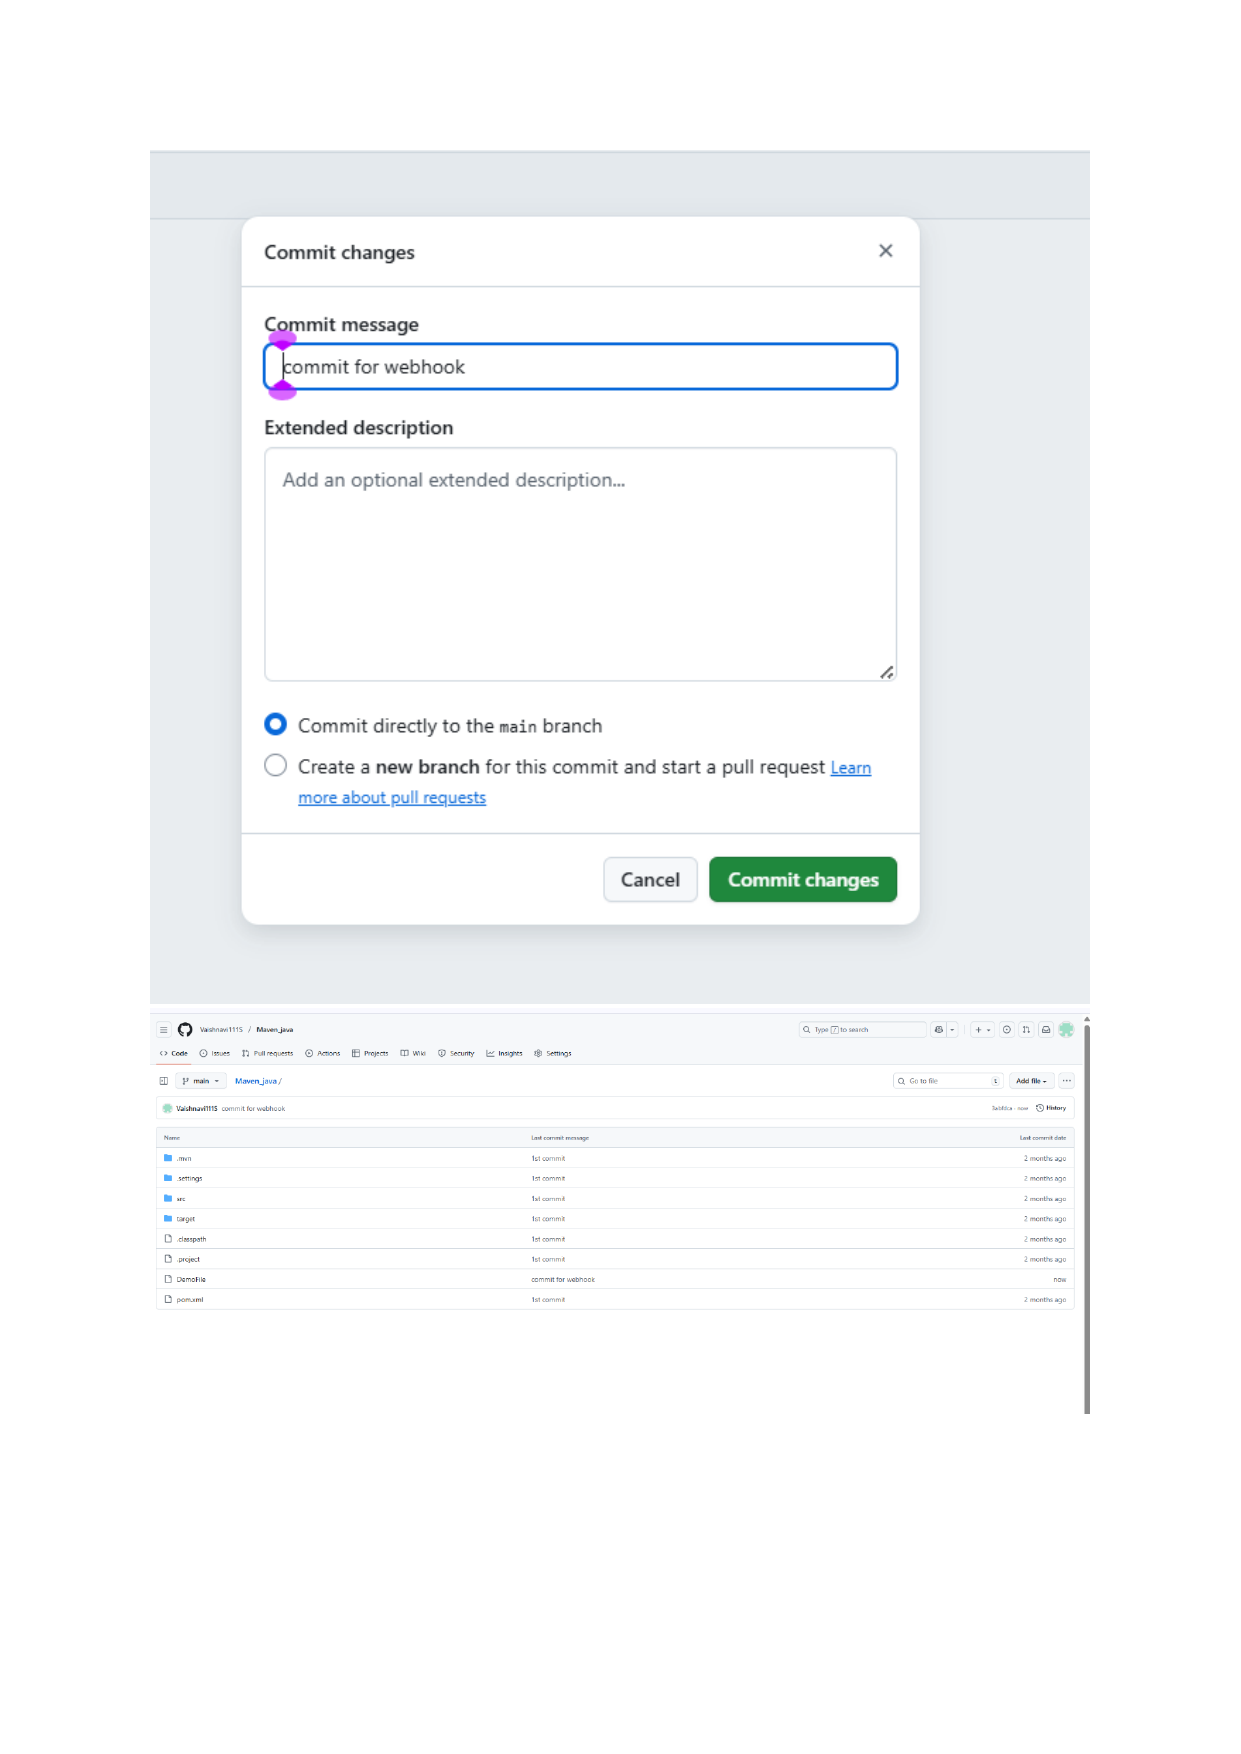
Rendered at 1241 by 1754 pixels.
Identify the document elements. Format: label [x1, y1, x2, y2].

picture [150, 1008, 1090, 1414]
picture [150, 150, 1090, 1004]
